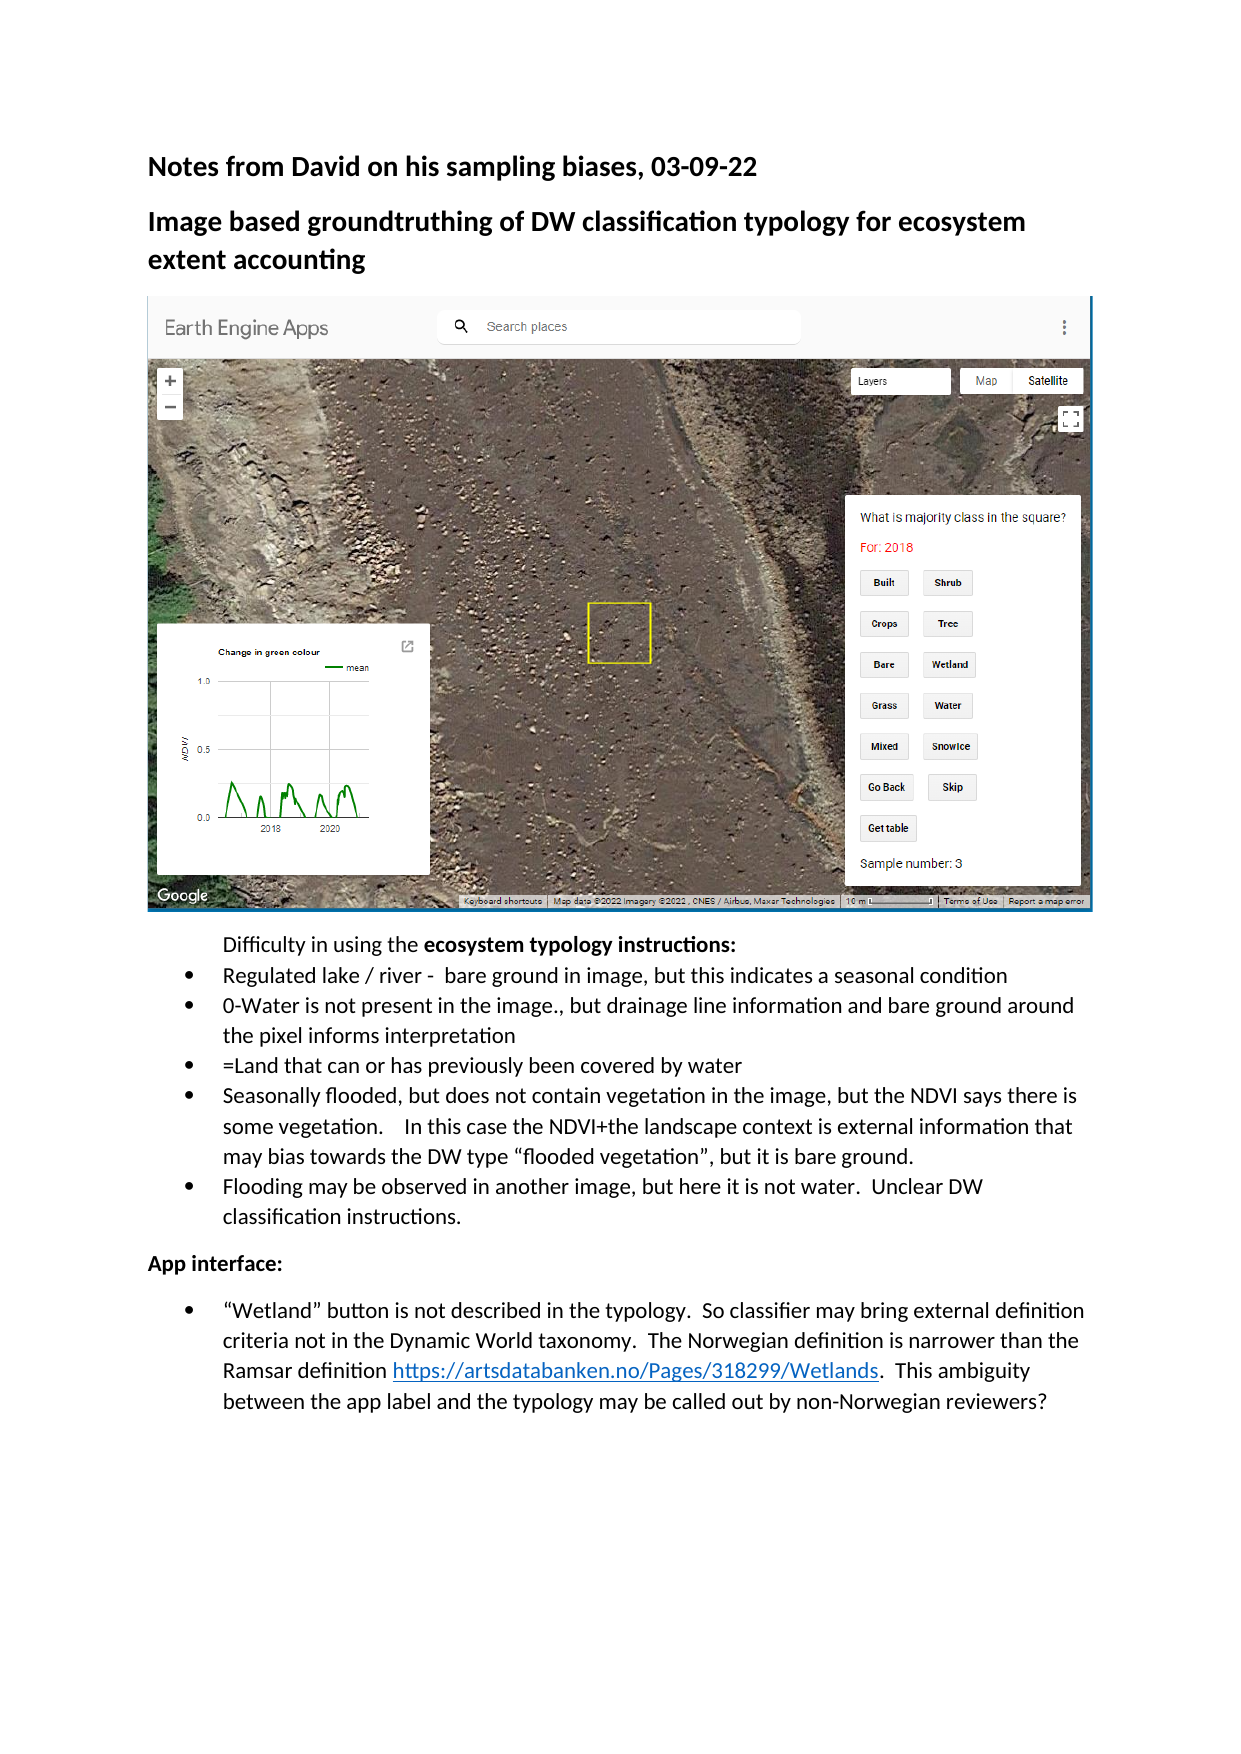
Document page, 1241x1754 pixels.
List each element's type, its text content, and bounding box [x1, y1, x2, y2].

text Image based groundtruthing of DW classification typology for ecosystem extent accounting [148, 203, 1093, 277]
list “Wetland” button is not described in the typology. So classifier may bring external definition criteria not in the Dynamic World taxonomy. The Norwegian definition is narrower than the Ramsar definition https://artsdatabanken.no/Pages/318299/Wetlands. This ambiguity between the app label and the typology may be called out by non-Norwegian reviewers? [185, 1296, 1093, 1415]
list Regulated lake / river - bare ground in image, but this indicates a seasonal condition [185, 961, 1093, 989]
text Notes from David on his sampling biases, 03-09-22 [148, 148, 1093, 183]
list =Land that can or has previously been covered by water [185, 1051, 1093, 1079]
list 0-Water is not present in the image., but drainage line information and bare ground around the pixel informs interpretation [185, 991, 1093, 1049]
list Seasonally flooded, but does not contain vegetation in the image, but the NDVI says there is some vegetation. In this case the NDVI+the landscape context is external information that may bias towards the DW type “flooded vegetation”, but it is bare ground. [185, 1082, 1093, 1170]
text App interface: [148, 1249, 1093, 1277]
list Difficulty in using the ecosystem typology instructions: [223, 931, 1093, 958]
picture [147, 296, 1090, 908]
list Flooding may be observed in another image, but here it is not water. Unclear DW classification instructions. [185, 1172, 1093, 1230]
